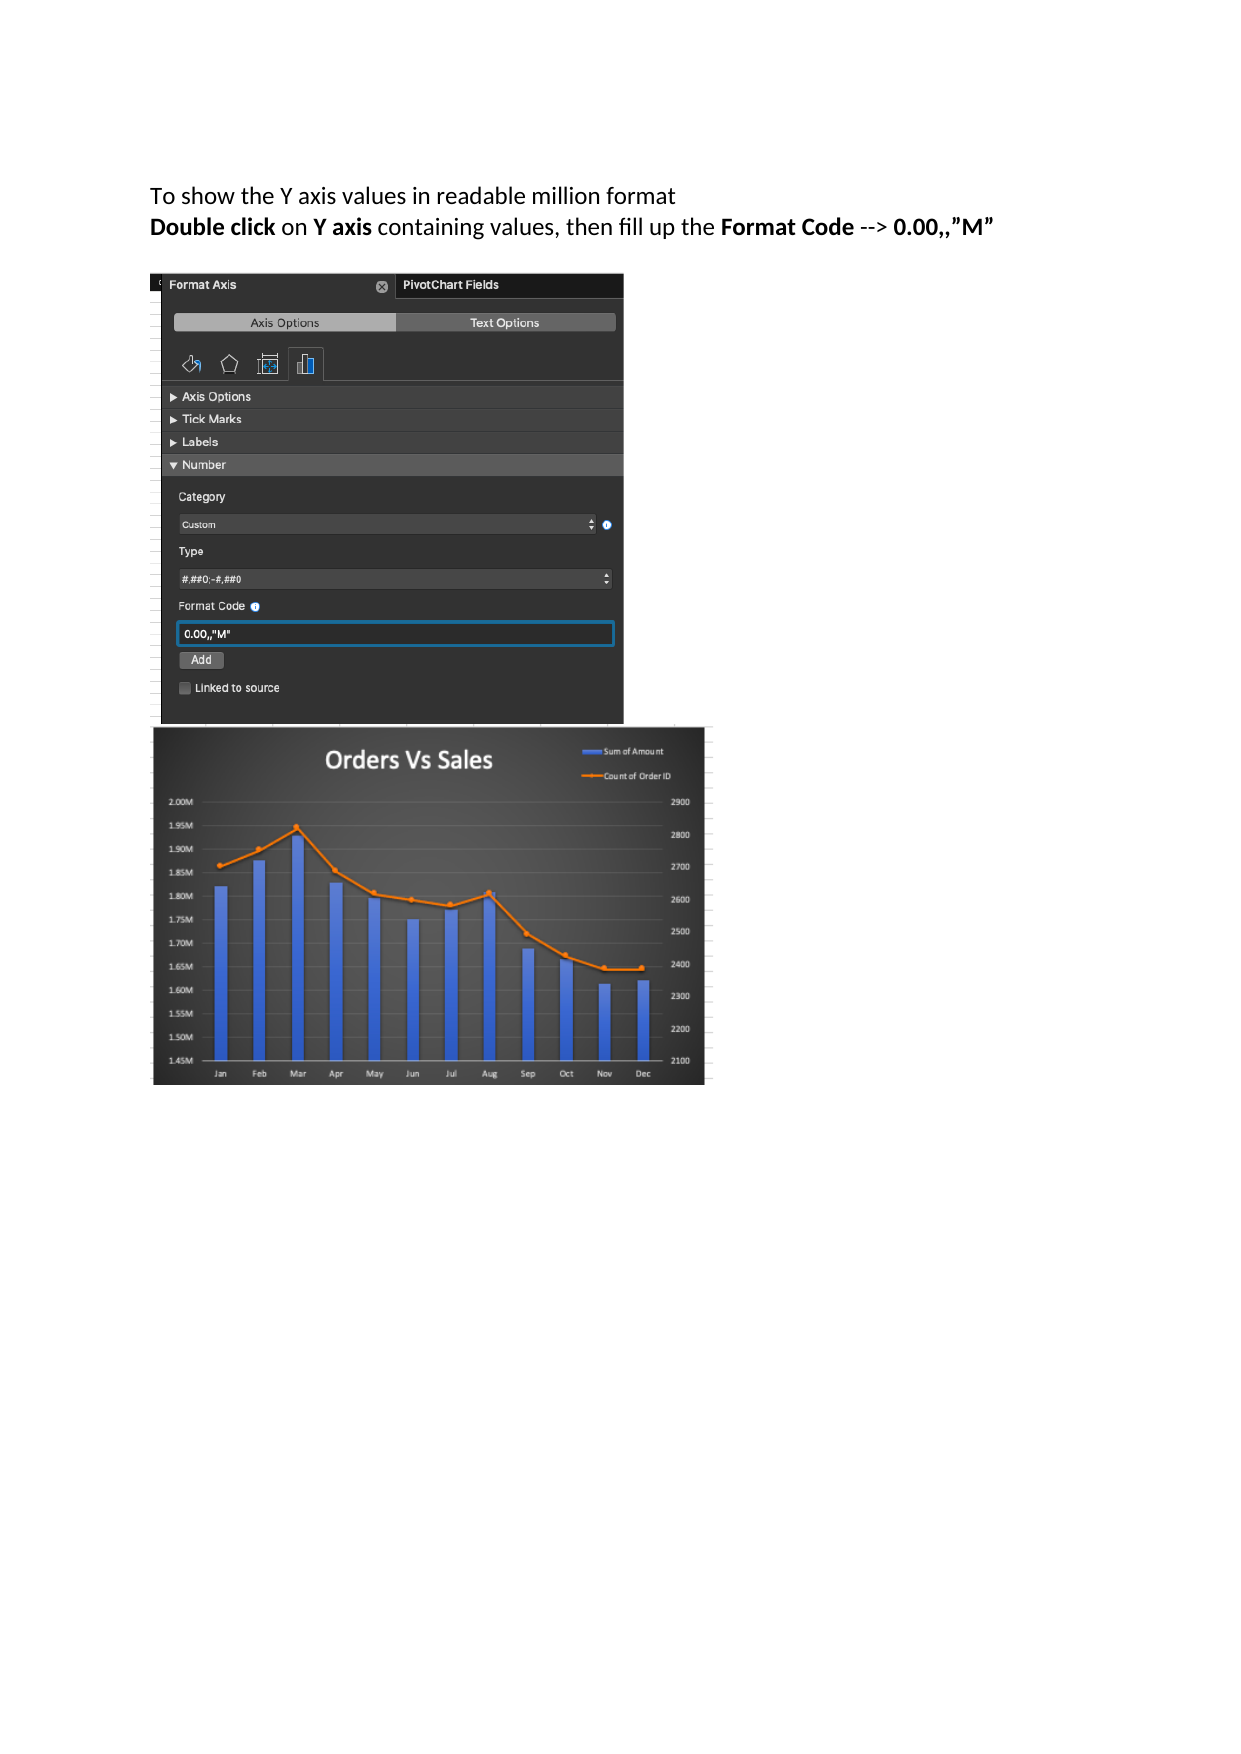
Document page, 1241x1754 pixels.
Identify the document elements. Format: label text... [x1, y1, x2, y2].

picture [150, 272, 714, 1085]
text Double click on Y axis containing values, then fill up the Format Code --> 0.00,,”M” [150, 211, 1090, 242]
text To show the Y axis values in readable million format [150, 181, 1090, 211]
